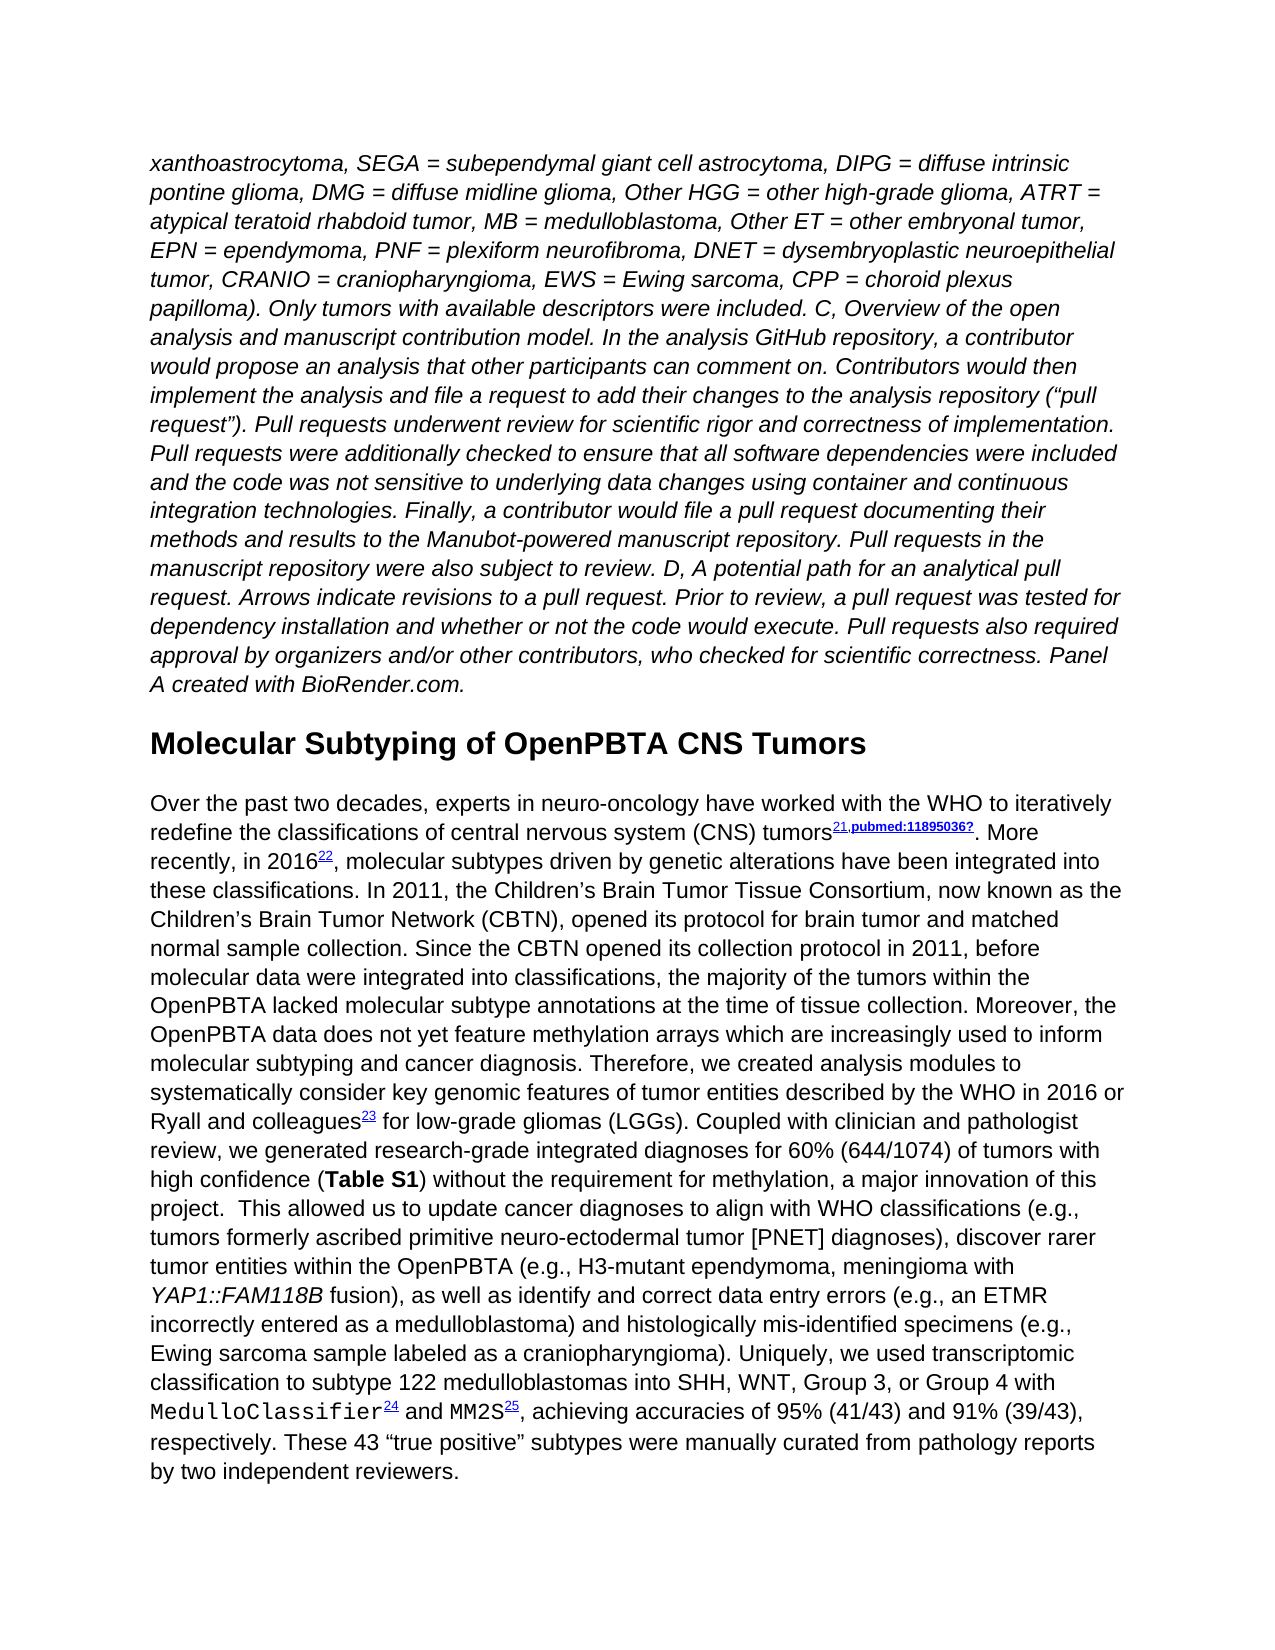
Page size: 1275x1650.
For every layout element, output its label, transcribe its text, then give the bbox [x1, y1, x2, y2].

subtitle Molecular Subtyping of OpenPBTA CNS Tumors [150, 725, 1125, 761]
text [150, 150, 1125, 698]
text Over the past two decades, experts in neuro-oncology have worked with the WHO to iteratively redefine the classifications of central nervous system (CNS) tumors21,pubmed:11895036?. More recently, in 201622, molecular subtypes driven by genetic alterations have been integrated into these classifications. In 2011, the Children’s Brain Tumor Tissue Consortium, now known as the Children’s Brain Tumor Network (CBTN), opened its protocol for brain tumor and matched normal sample collection. Since the CBTN opened its collection protocol in 2011, before molecular data were integrated into classifications, the majority of the tumors within the OpenPBTA lacked molecular subtype annotations at the time of tissue collection. Moreover, the OpenPBTA data does not yet feature methylation arrays which are increasingly used to inform molecular subtyping and cancer diagnosis. Therefore, we created analysis modules to systematically consider key genomic features of tumor entities described by the WHO in 2016 or Ryall and colleagues23 for low-grade gliomas (LGGs). Coupled with clinician and pathologist review, we generated research-grade integrated diagnoses for 60% (644/1074) of tumors with high confidence (Table S1) without the requirement for methylation, a major innovation of this project. This allowed us to update cancer diagnoses to align with WHO classifications (e.g., tumors formerly ascribed primitive neuro-ectodermal tumor [PNET] diagnoses), discover rarer tumor entities within the OpenPBTA (e.g., H3-mutant ependymoma, meningioma with YAP1::FAM118B fusion), as well as identify and correct data entry errors (e.g., an ETMR incorrectly entered as a medulloblastoma) and histologically mis-identified specimens (e.g., Ewing sarcoma sample labeled as a craniopharyngioma). Uniquely, we used transcriptomic classification to subtype 122 medulloblastomas into SHH, WNT, Group 3, or Group 4 with MedulloClassifier24 and MM2S25, achieving accuracies of 95% (41/43) and 91% (39/43), respectively. These 43 “true positive” subtypes were manually curated from pathology reports by two independent reviewers. [150, 790, 1125, 1484]
